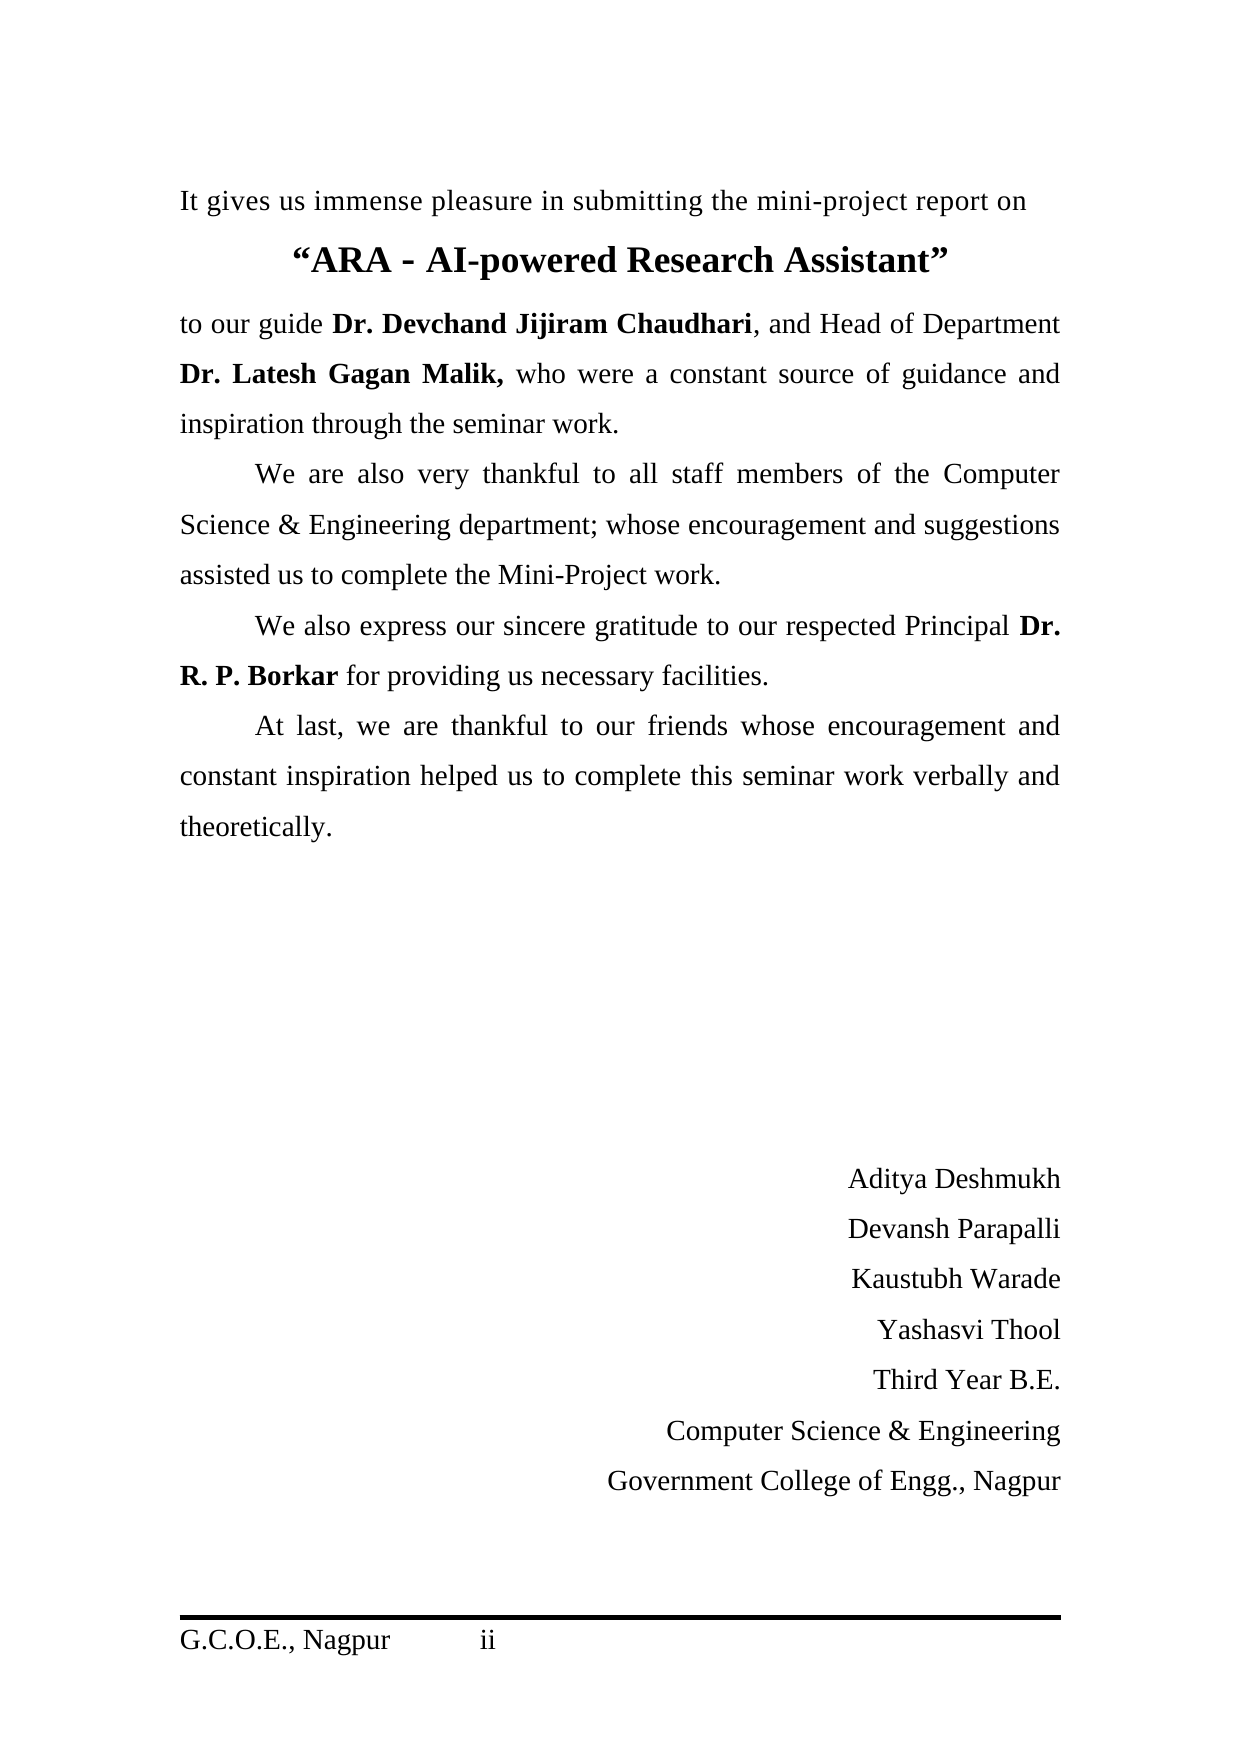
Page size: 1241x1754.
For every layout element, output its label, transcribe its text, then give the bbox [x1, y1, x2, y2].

text Computer Science & Engineering [179, 1413, 1061, 1446]
text We are also very thankful to all staff members of the Computer Science & Engineering department; whose encouragement and suggestions assisted us to complete the Mini-Project work. [179, 457, 1061, 591]
text Third Year B.E. [179, 1362, 1061, 1396]
text We also express our sincere gratitude to our respected Principal Dr. R. P. Borkar for providing us necessary facilities. [179, 608, 1061, 691]
text Kaustubh Warade [179, 1262, 1061, 1295]
text Government College of Engg., Nagpur [179, 1463, 1061, 1496]
text At last, we are thankful to our friends whose encouragement and constant inspiration helped us to complete this seminar work verbally and theoretically. [179, 708, 1061, 842]
text It gives us immense pleasure in submitting the mini-project report on [179, 183, 1061, 217]
text “ARA - AI-powered Research Assistant” [179, 234, 1061, 282]
text to our guide Dr. Devchand Jijiram Chaudhari, and Head of Department Dr. Latesh Gagan Malik, who were a constant source of guidance and inspiration through the seminar work. [179, 306, 1061, 440]
text Yashasvi Thool [179, 1312, 1061, 1346]
text Aditya Deshmukh Devansh Parapalli [179, 1161, 1061, 1245]
